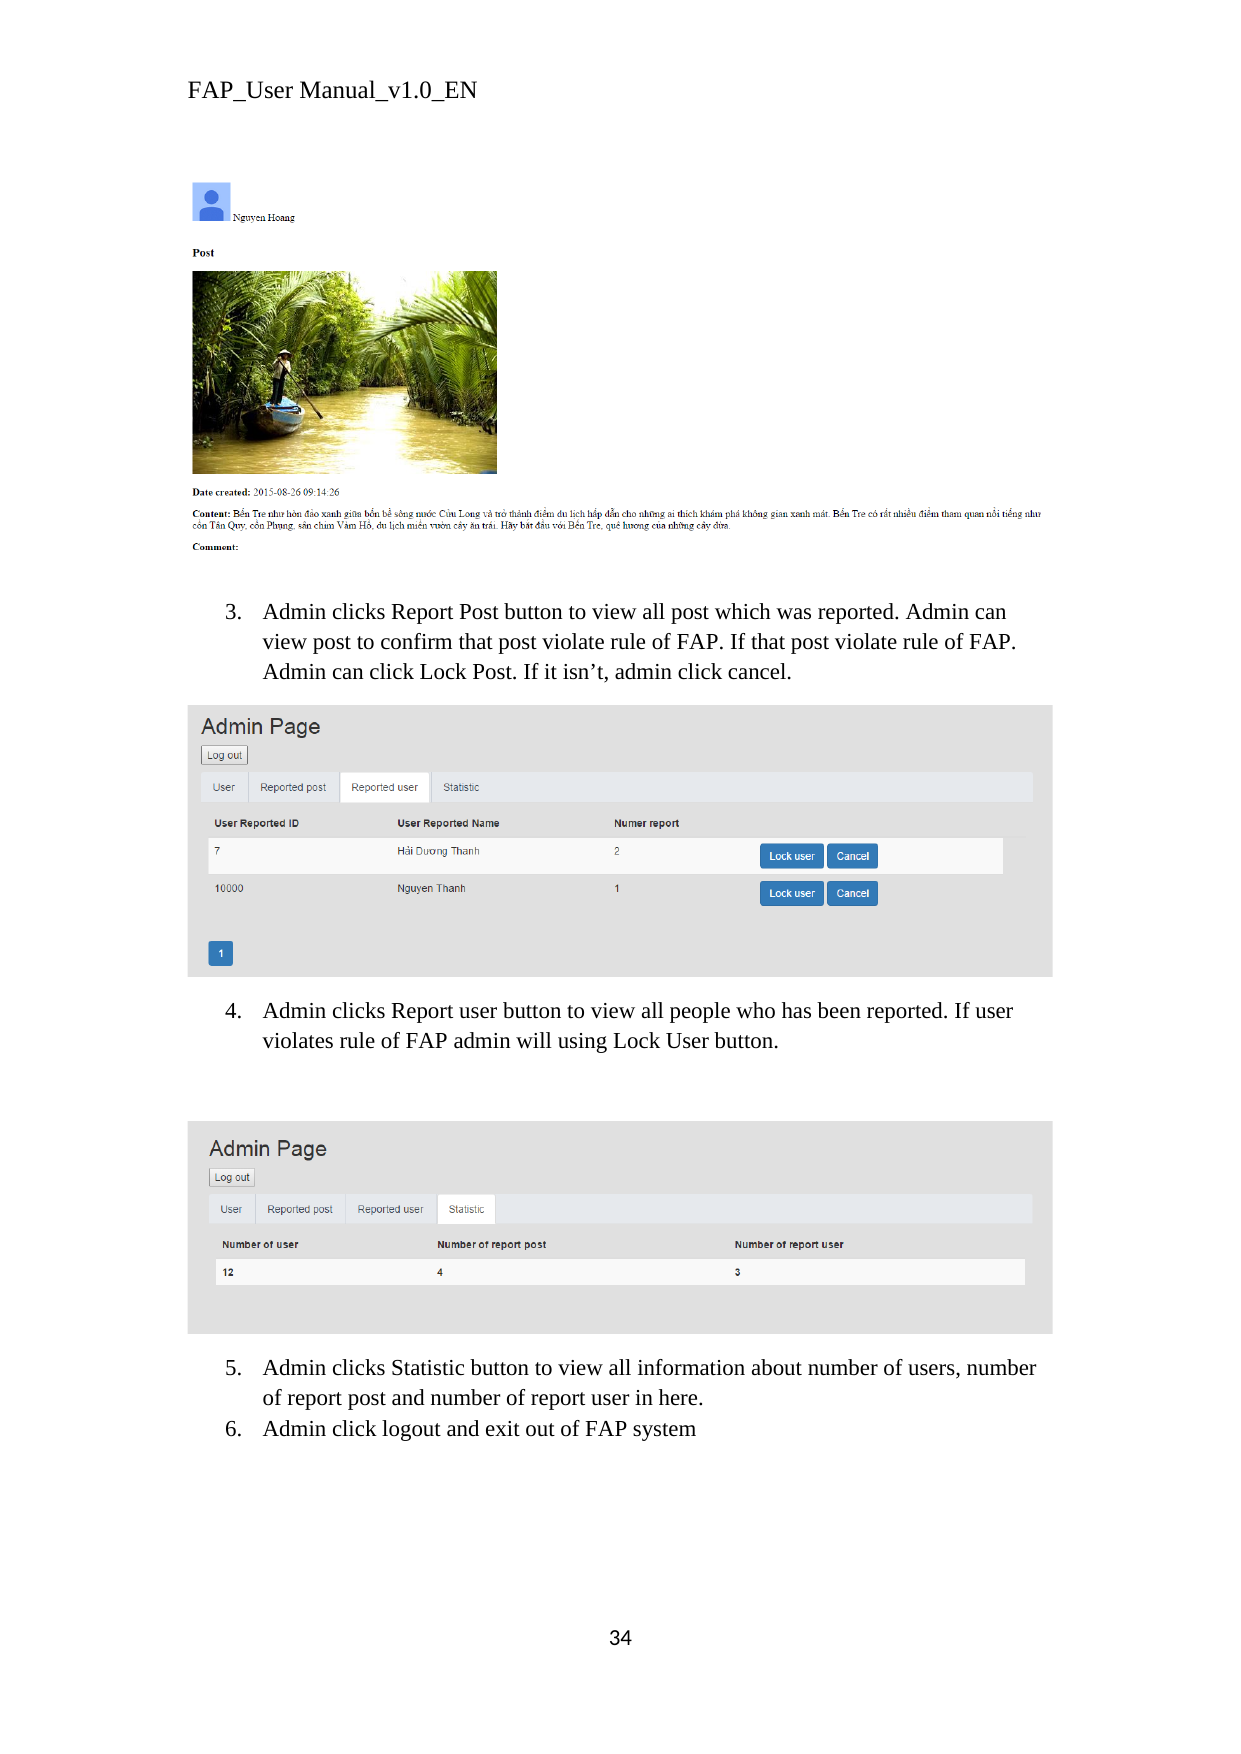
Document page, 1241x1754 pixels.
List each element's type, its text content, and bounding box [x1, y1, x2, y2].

picture [187, 180, 1053, 578]
list Admin clicks Report Post button to view all post which was reported. Admin can view post to confirm that post violate rule of FAP. If that post violate rule of FAP. Admin can click Lock Post. If it isn’t, admin click cancel. [225, 598, 1053, 685]
list Admin clicks Statistic button to view all information about number of users, number of report post and number of report user in here. [225, 1354, 1053, 1411]
picture [187, 705, 1053, 977]
picture [187, 1121, 1053, 1334]
list Admin clicks Report user button to view all people who has been reported. If user violates rule of FAP admin will using Lock User button. [225, 997, 1053, 1054]
list Admin click logout and exit out of FAP system [225, 1415, 1053, 1441]
